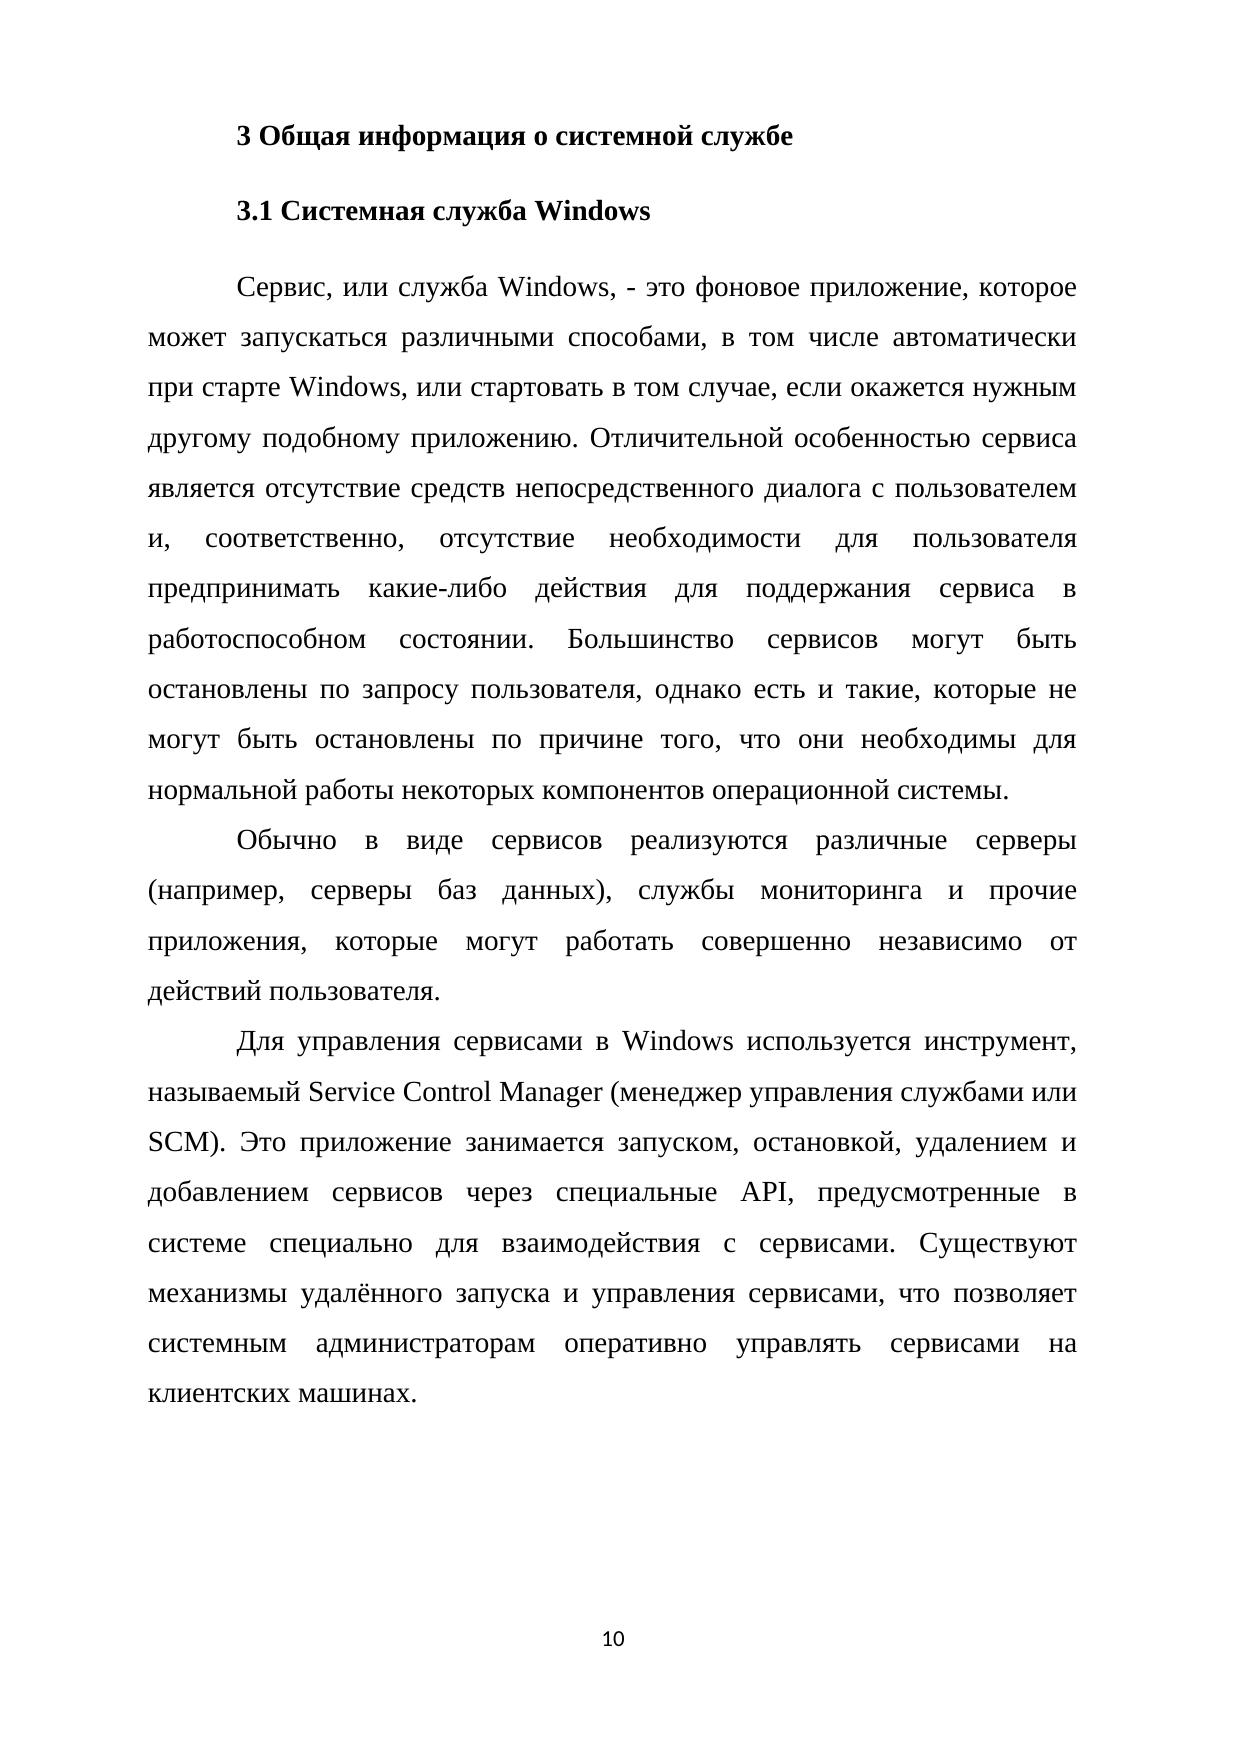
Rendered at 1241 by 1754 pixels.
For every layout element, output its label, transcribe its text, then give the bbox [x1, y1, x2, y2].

text Обычно в виде сервисов реализуются различные серверы (например, серверы баз данных), службы мониторинга и прочие приложения, которые могут работать совершенно независимо от действий пользователя. [148, 822, 1078, 1007]
text Для управления сервисами в Windows используется инструмент, называемый Service Control Manager (менеджер управления службами или SCM). Это приложение занимается запуском, остановкой, удалением и добавлением сервисов через специальные API, предусмотренные в системе специально для взаимодействия с сервисами. Существуют механизмы удалённого запуска и управления сервисами, что позволяет системным администраторам оперативно управлять сервисами на клиентских машинах. [148, 1023, 1078, 1409]
text Сервис, или служба Windows, - это фоновое приложение, которое может запускаться различными способами, в том числе автоматически при старте Windows, или стартовать в том случае, если окажется нужным другому подобному приложению. Отличительной особенностью сервиса является отсутствие средств непосредственного диалога с пользователем и, соответственно, отсутствие необходимости для пользователя предпринимать какие-либо действия для поддержания сервиса в работоспособном состоянии. Большинство сервисов могут быть остановлены по запросу пользователя, однако есть и такие, которые не могут быть остановлены по причине того, что они необходимы для нормальной работы некоторых компонентов операционной системы. [148, 269, 1078, 805]
subtitle 3 Общая информация о системной службе [148, 118, 1078, 152]
subtitle 3.1 Системная служба Windows [148, 193, 1078, 227]
